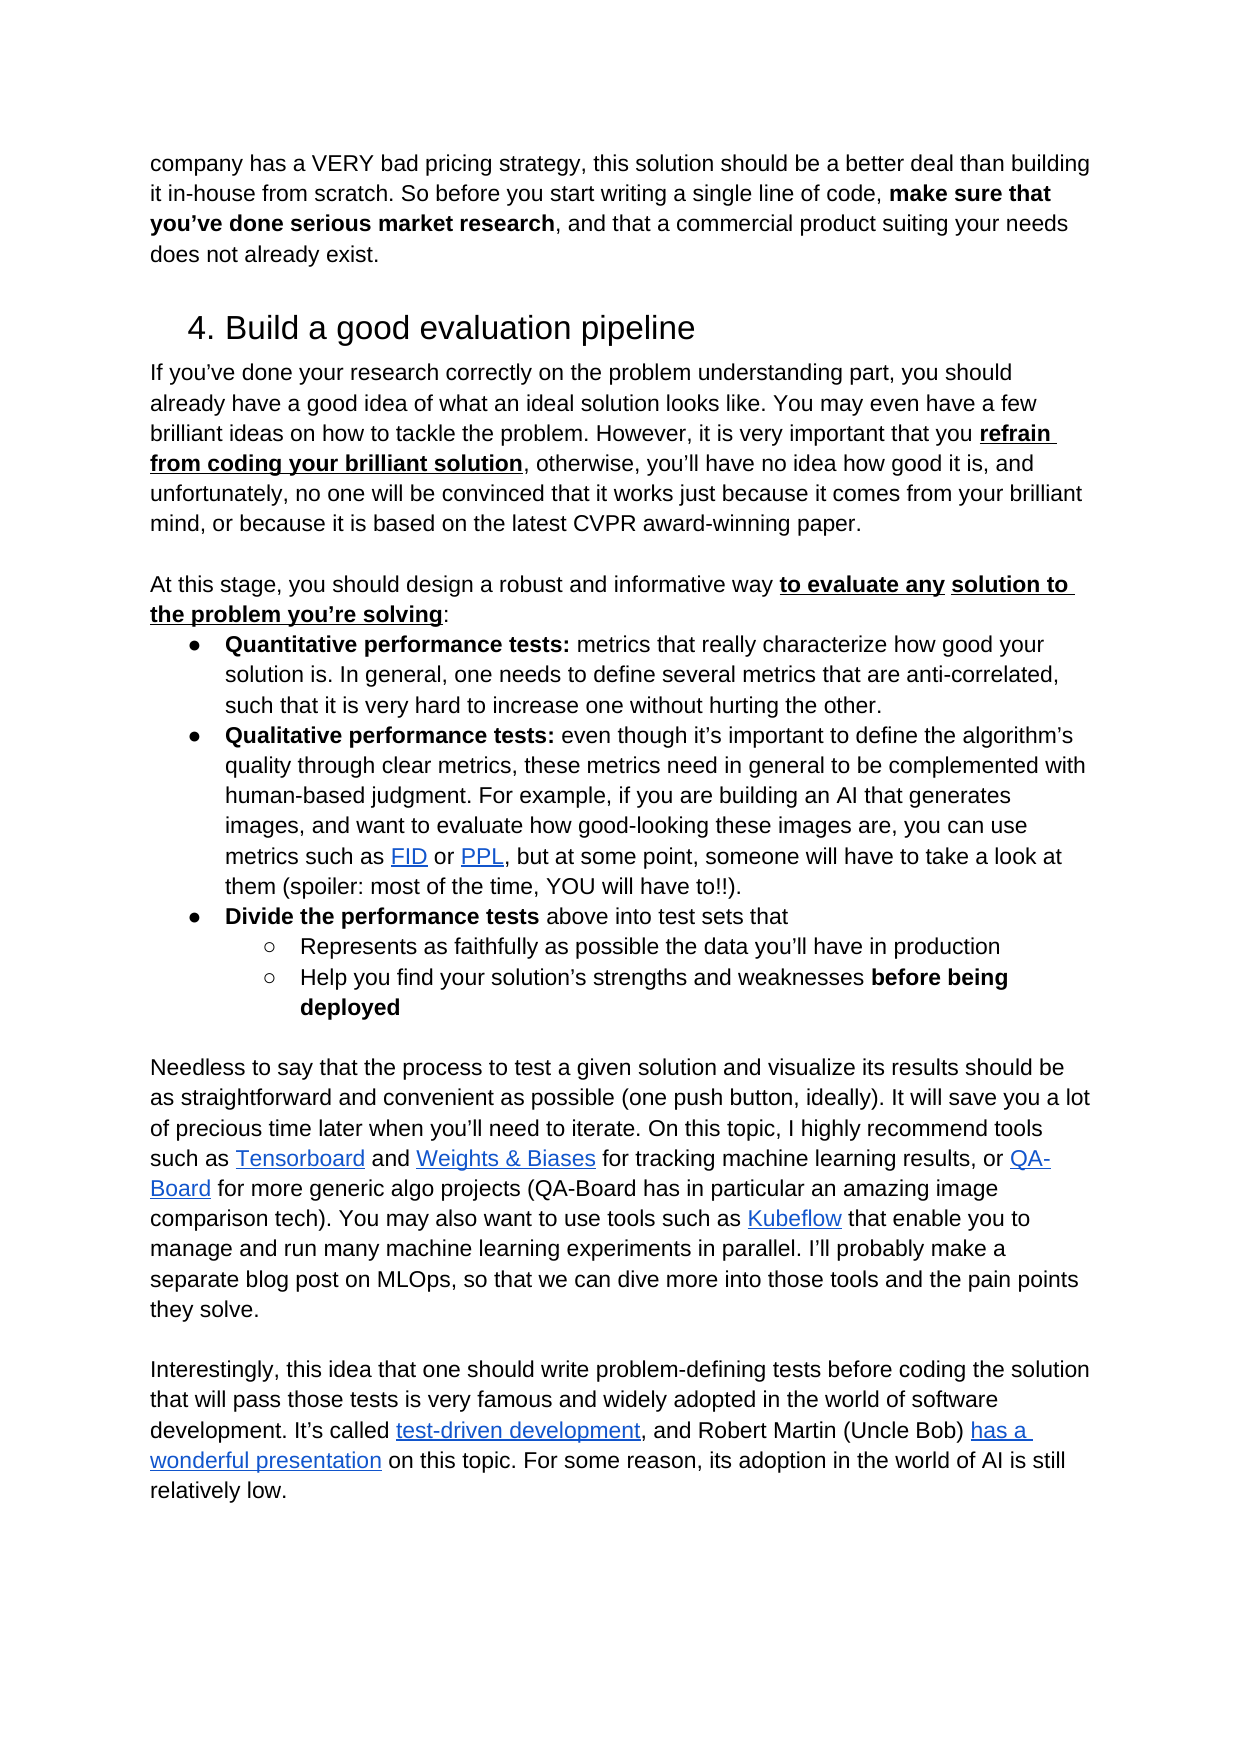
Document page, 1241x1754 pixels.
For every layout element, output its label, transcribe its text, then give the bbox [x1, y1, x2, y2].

list Help you find your solution’s strengths and weaknesses before being deployed [262, 963, 1090, 1020]
list Quantitative performance tests: metrics that really characterize how good your solution is. In general, one needs to define several metrics that are anti-correlated, such that it is very hard to increase one without hurting the other. [187, 631, 1090, 718]
text Interestingly, this idea that one should write problem-defining tests before coding the solution that will pass those tests is very famous and widely adopted in the world of software development. It’s called test-driven development, and Robert Martin (Uncle Bob) has a wonderful presentation on this topic. For some reason, its adoption in the world of AI is still relatively low. [150, 1356, 1090, 1503]
list Represents as faithfully as possible the data you’ll have in production [262, 933, 1090, 959]
list Qualitative performance tests: even though it’s important to define the algorithm’s quality through clear metrics, these metrics need in general to be complemented with human-based judgment. For example, if you are building an AI that generates images, and want to evaluate how good-looking these images are, you can use metrics such as FID or PPL, but at some point, someone will have to take a look at them (spoiler: most of the time, YOU will have to!!). [187, 722, 1090, 899]
list Divide the performance tests above into test sets that [187, 903, 1090, 929]
text If you’ve done your research correctly on the problem understanding part, you should already have a good idea of what an ideal solution looks like. You may even have a few brilliant ideas on how to tackle the problem. However, it is very important that you refrain from coding your brilliant solution, otherwise, you’ll have no idea how good it is, and unfortunately, no one will be convinced that it works just because it comes from your brilliant mind, or because it is based on the latest CVPR award-winning paper. [150, 359, 1090, 537]
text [150, 150, 1090, 267]
text At this stage, you should design a robust and informative way to evaluate any solution to the problem you’re solving: [150, 571, 1090, 627]
text Needless to say that the process to test a given solution and visualize its results should be as straightforward and convenient as possible (one push button, ideally). It will save you a lot of precious time later when you’ll need to iterate. On this topic, I highly recommend tools such as Tensorboard and Weights & Biases for tracking machine learning results, or QA-Board for more generic algo projects (QA-Board has in particular an amazing image comparison tech). You may also want to use tools such as Kubeflow that enable you to manage and run many machine learning experiments in parallel. I’ll probably make a separate blog post on MLOps, so that we can dive more into those tools and the pain points they solve. [150, 1054, 1090, 1322]
subtitle Build a good evaluation pipeline [187, 308, 1090, 347]
